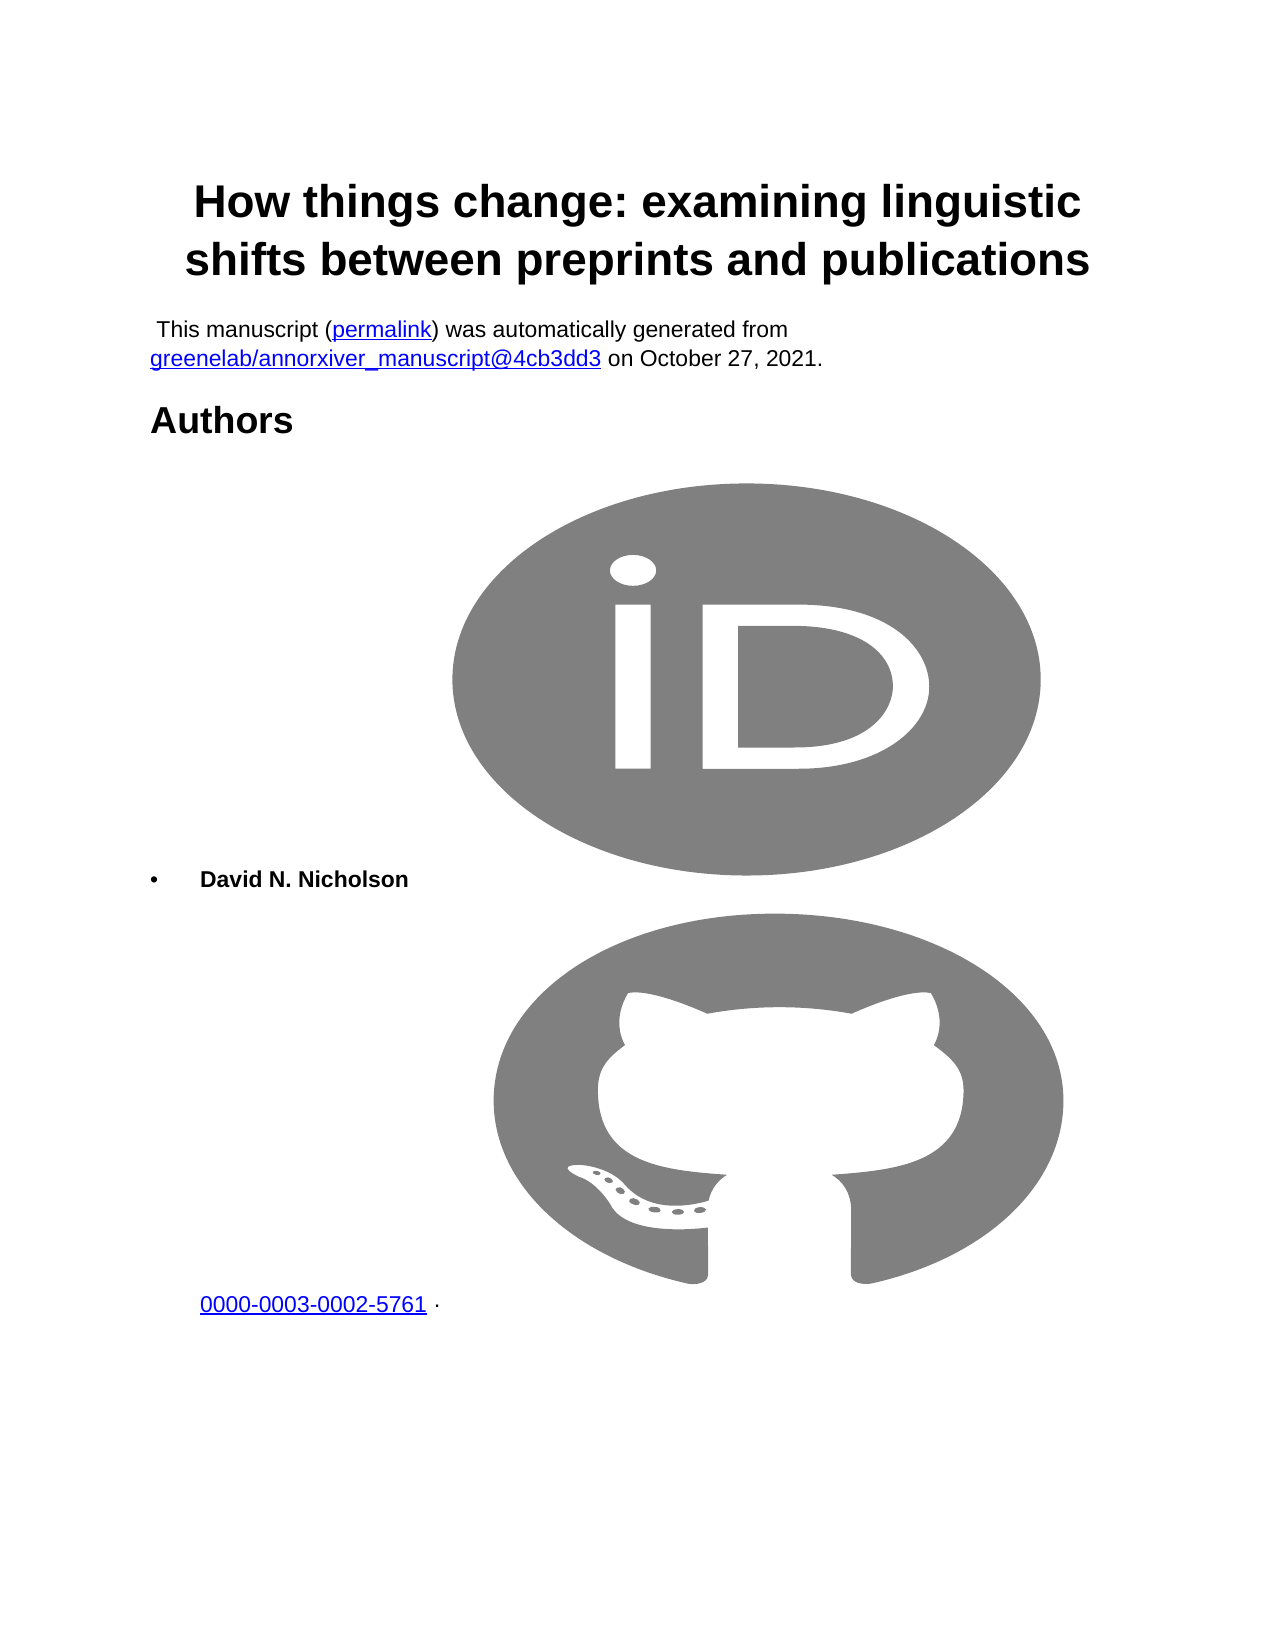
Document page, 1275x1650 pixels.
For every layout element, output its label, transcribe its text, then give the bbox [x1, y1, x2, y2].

title How things change: examining linguistic shifts between preprints and publications [150, 175, 1125, 286]
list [150, 471, 1125, 1317]
subtitle Authors [150, 399, 1125, 442]
text This manuscript (permalink) was automatically generated from greenelab/annorxiver_manuscript@4cb3dd3 on October 27, 2021. [150, 316, 1125, 371]
